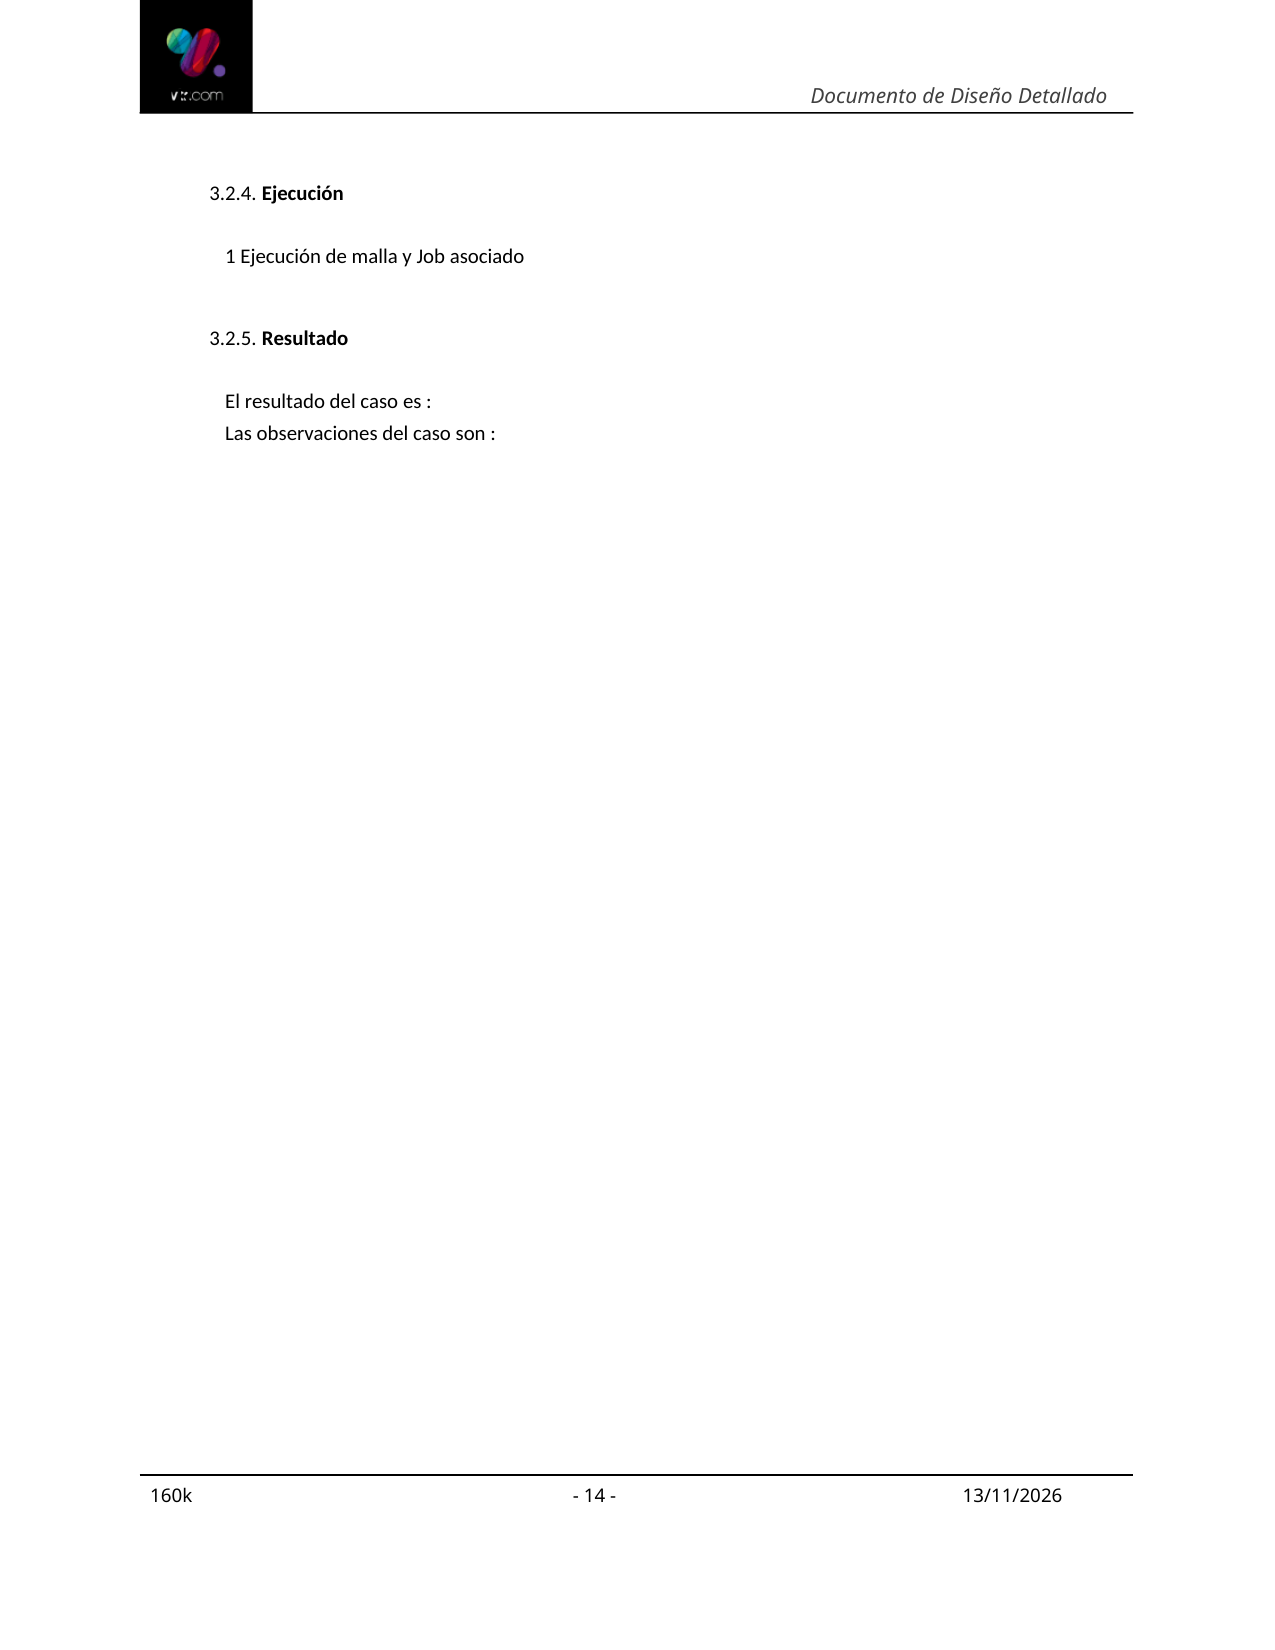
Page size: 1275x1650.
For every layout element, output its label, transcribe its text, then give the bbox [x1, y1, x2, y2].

picture [166, 28, 226, 101]
text 1 Ejecución de malla y Job asociado [150, 243, 1137, 269]
text El resultado del caso es : [225, 389, 1137, 414]
text Las observaciones del caso son : [225, 420, 1137, 446]
subtitle Resultado [209, 325, 1137, 351]
subtitle Ejecución [209, 180, 1137, 205]
